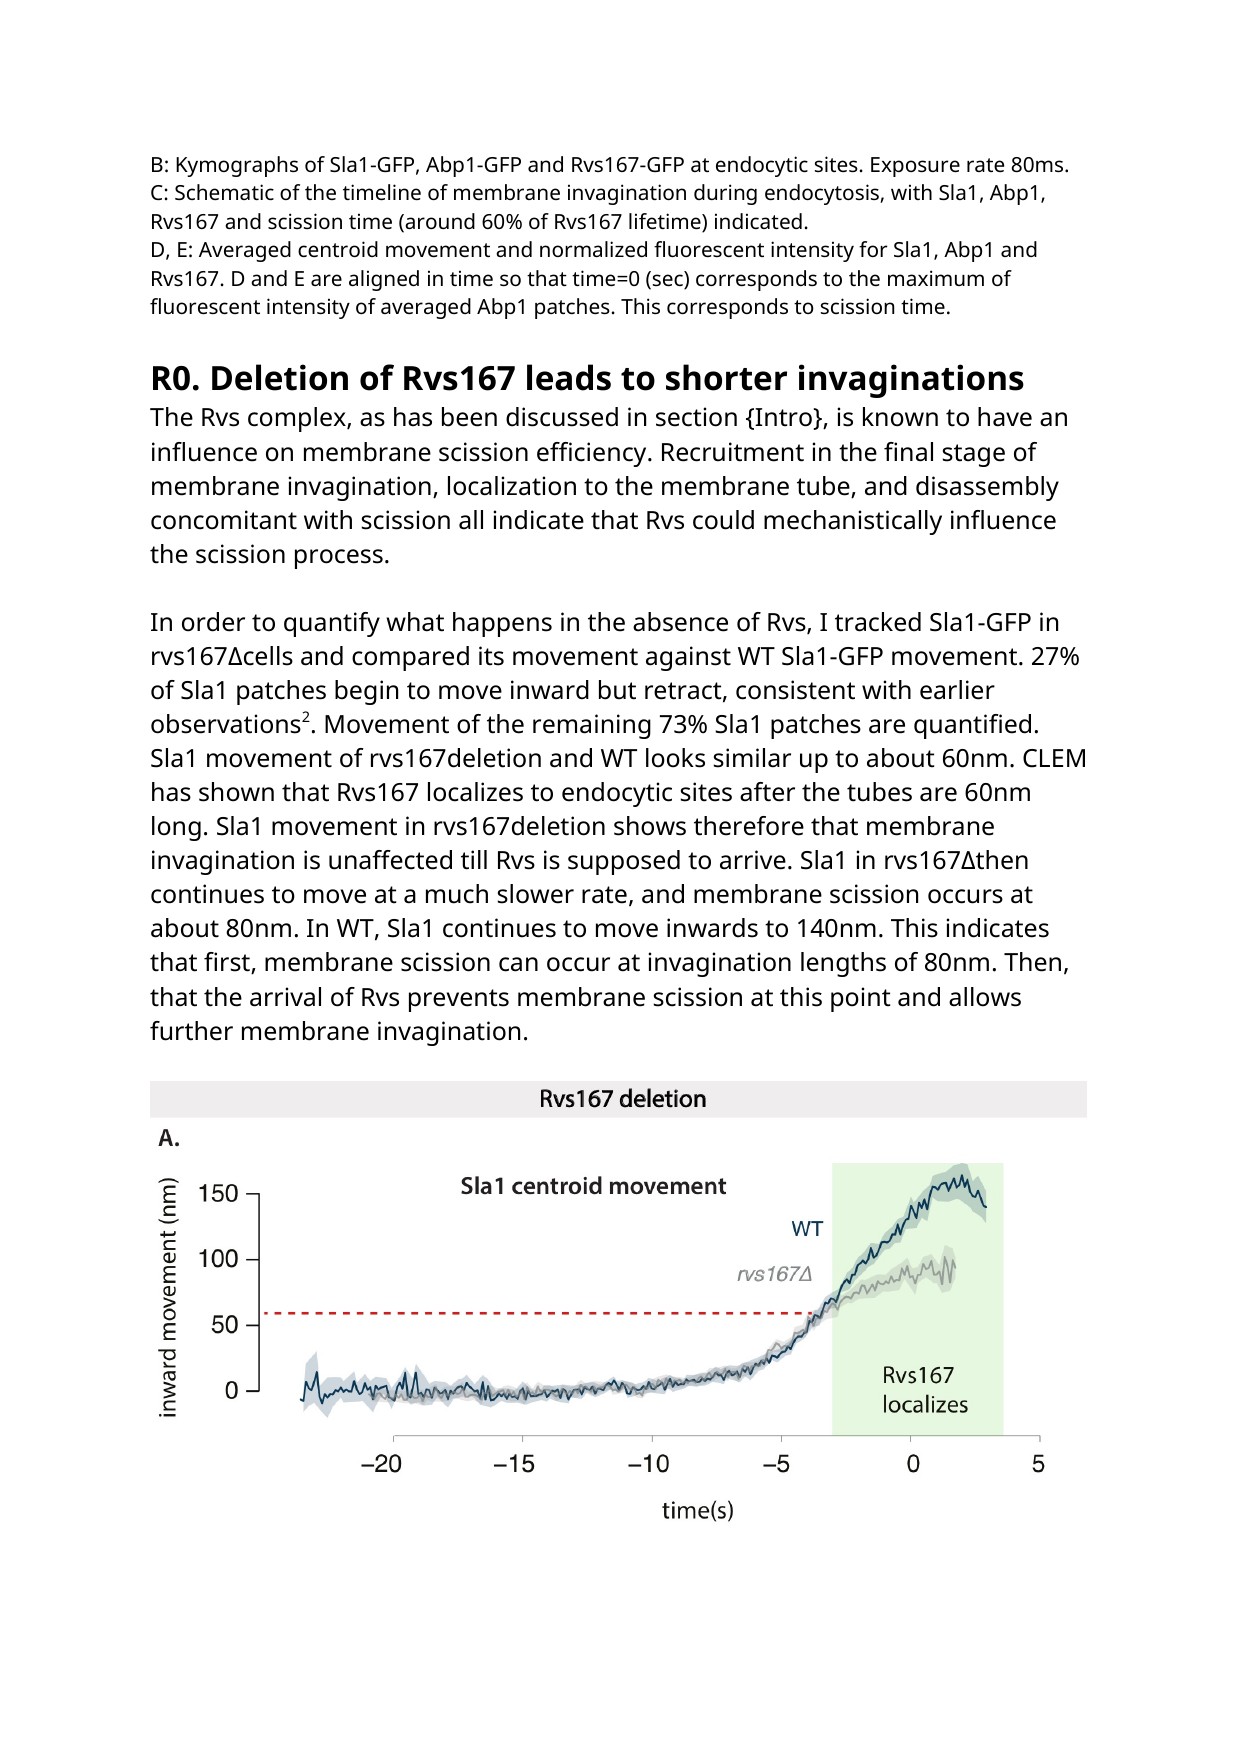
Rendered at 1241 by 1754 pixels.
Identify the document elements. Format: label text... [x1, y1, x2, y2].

text In order to quantify what happens in the absence of Rvs, I tracked Sla1-GFP in rvs167Δcells and compared its movement against WT Sla1-GFP movement. 27% of Sla1 patches begin to move inward but retract, consistent with earlier observations2. Movement of the remaining 73% Sla1 patches are quantified. Sla1 movement of rvs167deletion and WT looks similar up to about 60nm. CLEM has shown that Rvs167 localizes to endocytic sites after the tubes are 60nm long. Sla1 movement in rvs167deletion shows therefore that membrane invagination is unaffected till Rvs is supposed to arrive. Sla1 in rvs167Δthen continues to move at a much slower rate, and membrane scission occurs at about 80nm. In WT, Sla1 continues to move inwards to 140nm. This indicates that first, membrane scission can occur at invagination lengths of 80nm. Then, that the arrival of Rvs prevents membrane scission at this point and allows further membrane invagination. [150, 604, 1090, 1047]
picture [150, 1081, 1087, 1545]
text C: Schematic of the timeline of membrane invagination during endocytosis, with Sla1, Abp1, Rvs167 and scission time (around 60% of Rvs167 lifetime) indicated. [150, 178, 1090, 235]
text B: Kymographs of Sla1-GFP, Abp1-GFP and Rvs167-GFP at endocytic sites. Exposure rate 80ms. [150, 150, 1090, 178]
text R0. Deletion of Rvs167 leads to shorter invaginations [150, 355, 1090, 400]
text The Rvs complex, as has been discussed in section {Intro}, is known to have an influence on membrane scission efficiency. Recruitment in the final stage of membrane invagination, localization to the membrane tube, and disassembly concomitant with scission all indicate that Rvs could mechanistically influence the scission process. [150, 400, 1090, 570]
text D, E: Averaged centroid movement and normalized fluorescent intensity for Sla1, Abp1 and Rvs167. D and E are aligned in time so that time=0 (sec) corresponds to the maximum of fluorescent intensity of averaged Abp1 patches. This corresponds to scission time. [150, 235, 1090, 321]
